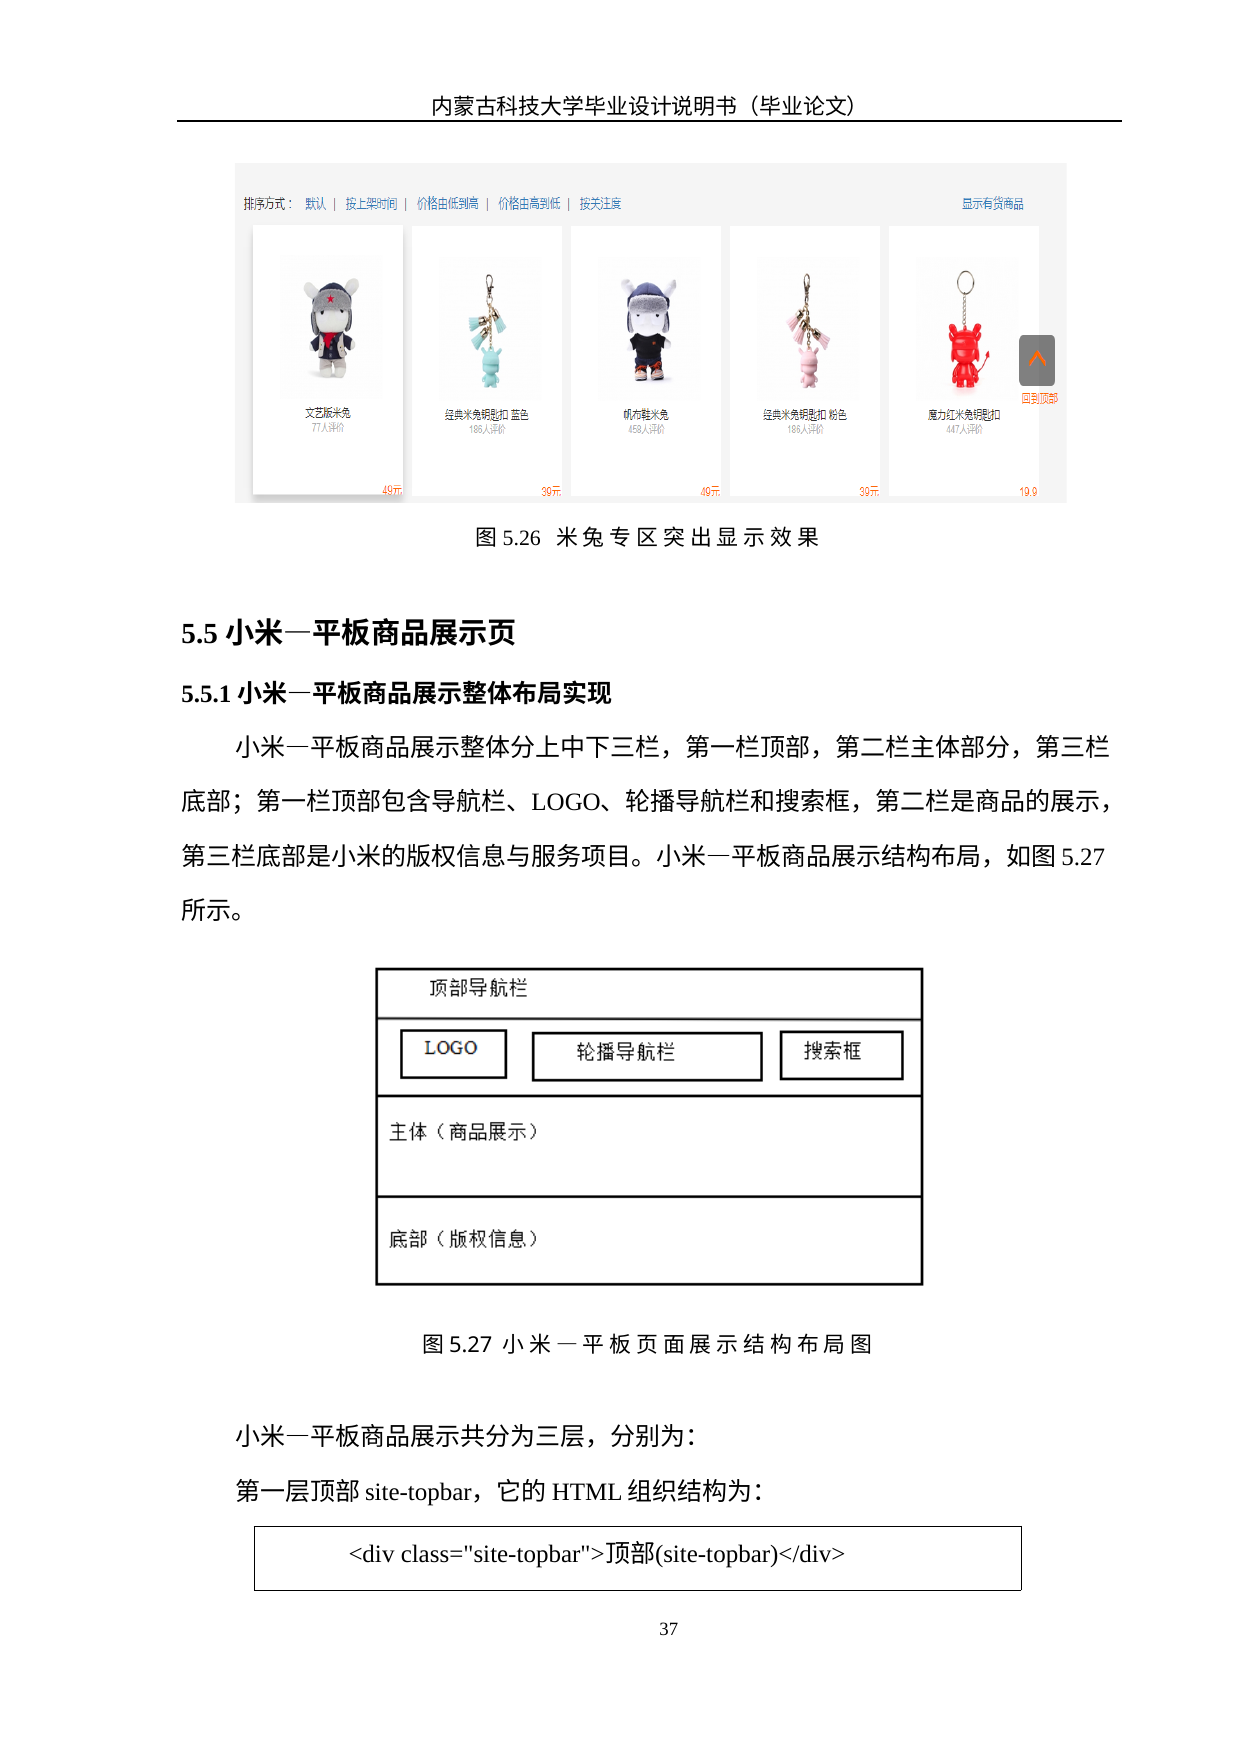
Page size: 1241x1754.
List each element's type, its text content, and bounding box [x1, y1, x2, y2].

text 图5.26米兔专区突出显示效果 [181, 517, 1118, 555]
text 小米—平板商品展示整体分上中下三栏，第一栏顶部，第二栏主体部分，第三栏底部；第一栏顶部包含导航栏、LOGO、轮播导航栏和搜索框，第二栏是商品的展示，第三栏底部是小米的版权信息与服务项目。小米—平板商品展示结构布局，如图5.27所示。 [181, 727, 1118, 927]
picture [234, 163, 1067, 503]
text 第一层顶部site-topbar，它的HTML组织结构为： [181, 1471, 1118, 1507]
text 图5.27 小米—平板页面展示结构布局图 [181, 1324, 1118, 1362]
subtitle 5.5.1 小米—平板商品展示整体布局实现 [181, 673, 1118, 709]
text 小米—平板商品展示共分为三层，分别为： [181, 1417, 1118, 1453]
subtitle 5.5 小米—平板商品展示页 [181, 609, 1118, 652]
picture [369, 964, 930, 1291]
